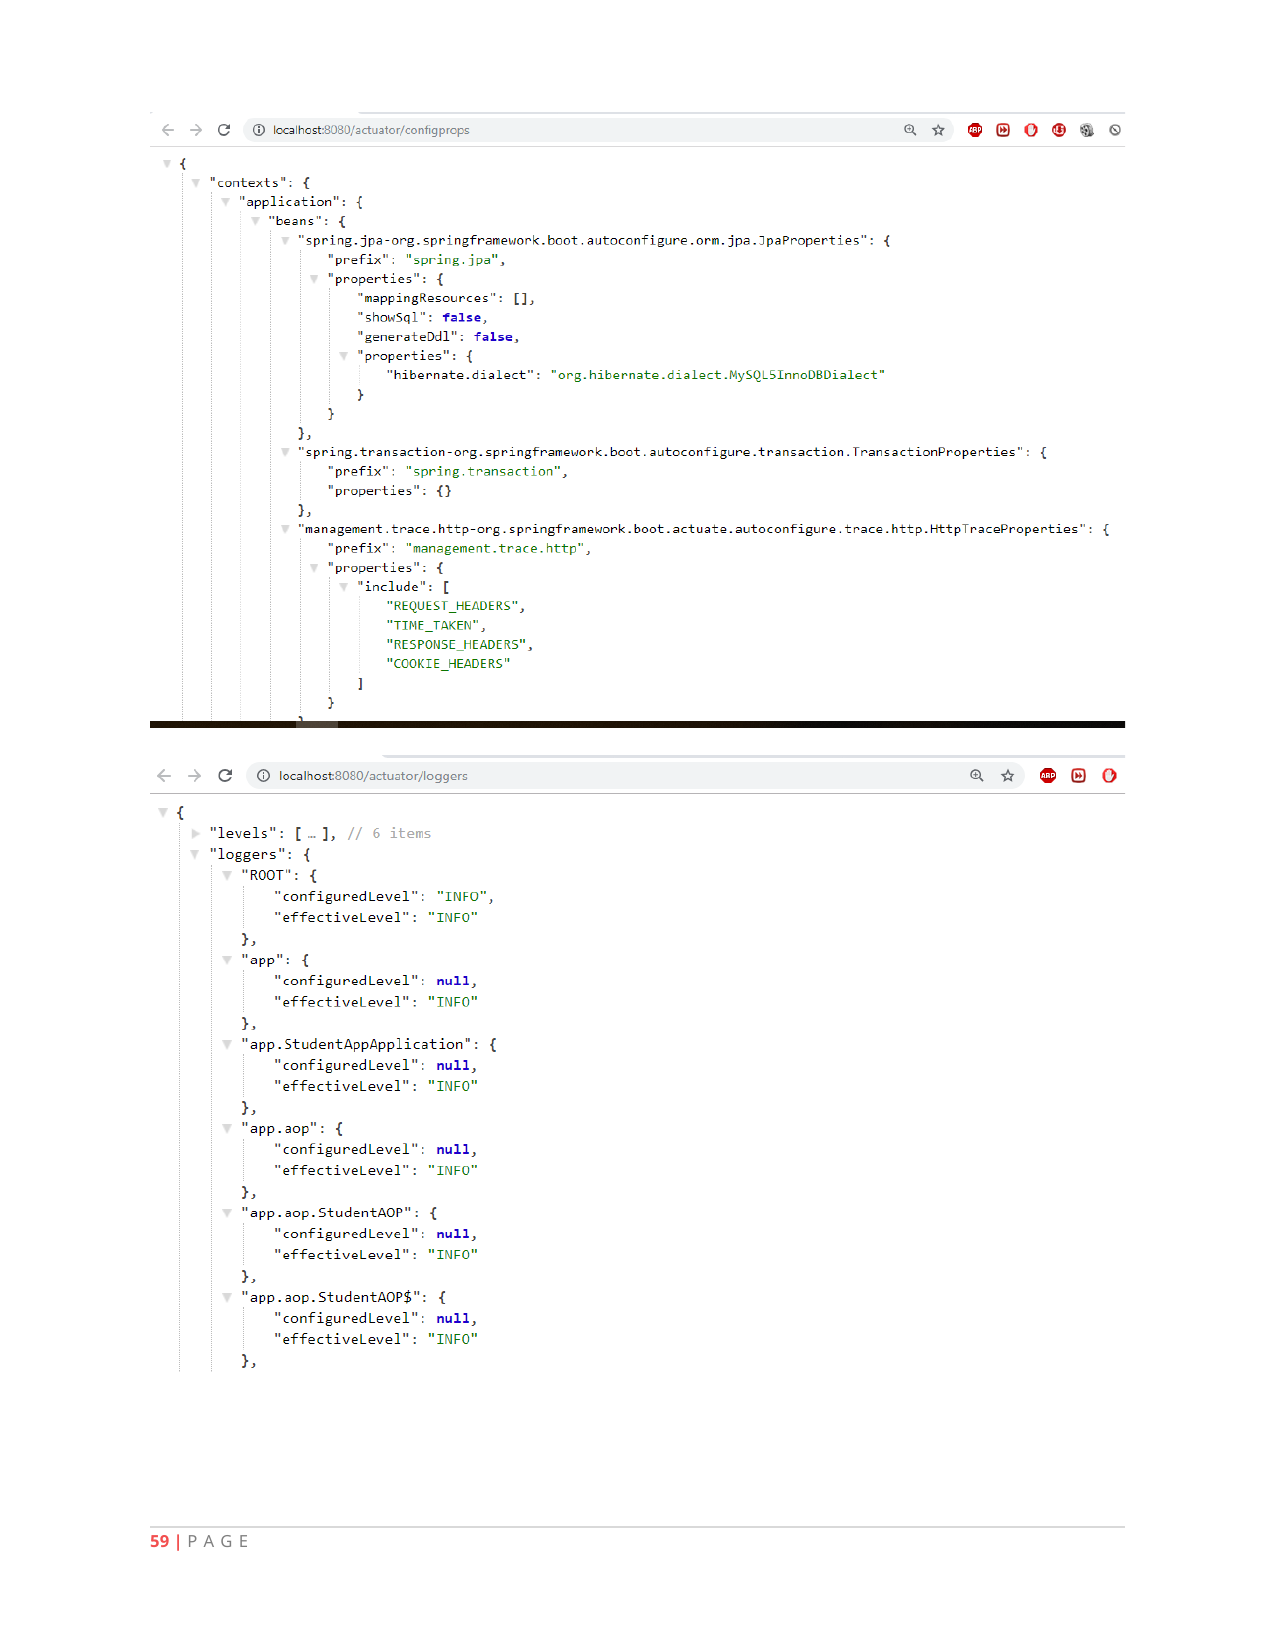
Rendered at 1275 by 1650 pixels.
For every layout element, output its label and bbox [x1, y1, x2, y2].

picture [150, 112, 1125, 728]
picture [150, 755, 1125, 1372]
